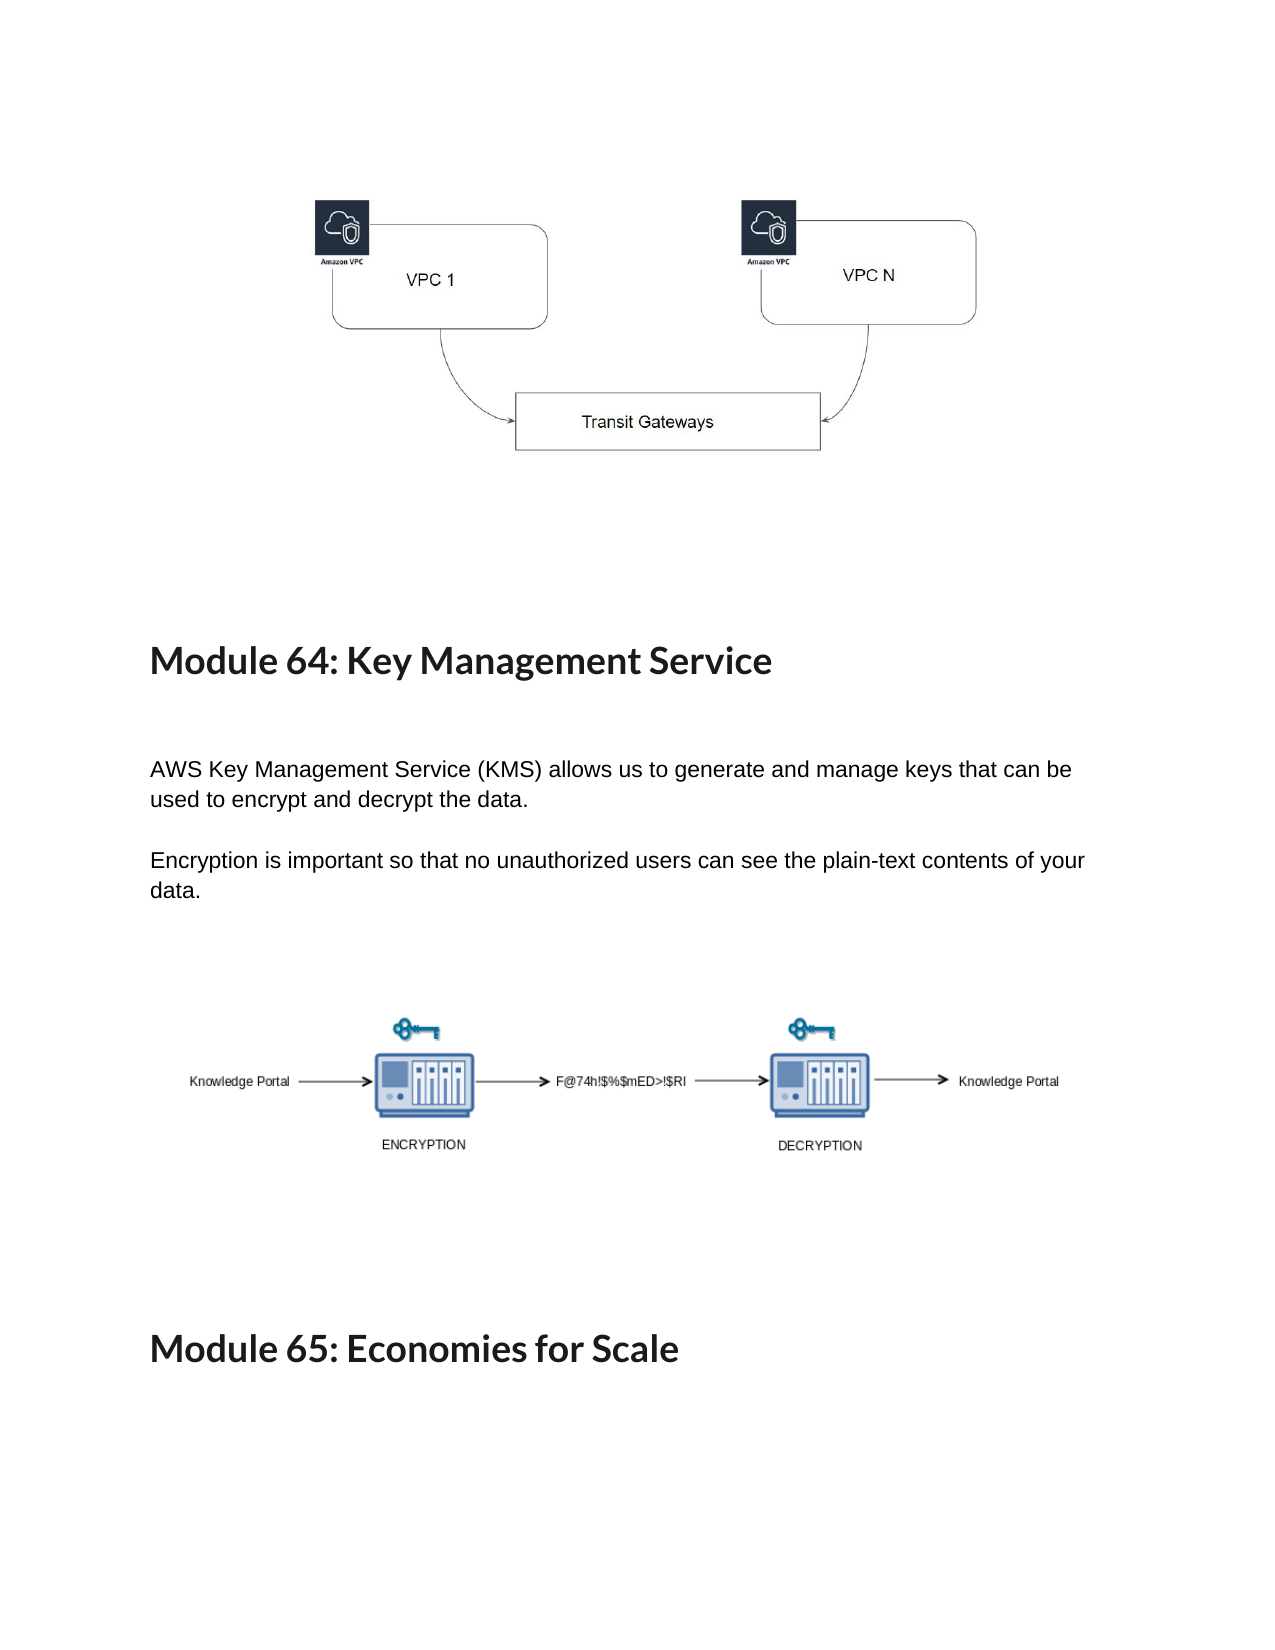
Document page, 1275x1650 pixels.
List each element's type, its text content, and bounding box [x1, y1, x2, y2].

text Encryption is important so that no unauthorized users can see the plain-text contents of your data. [150, 847, 1125, 903]
subtitle Module 64: Key Management Service [149, 637, 1125, 682]
picture [150, 937, 1118, 1175]
subtitle Module 65: Economies for Scale [149, 1325, 1125, 1370]
text AWS Key Management Service (KMS) allows us to generate and manage keys that can be used to encrypt and decrypt the data. [150, 756, 1125, 813]
picture [292, 180, 983, 457]
